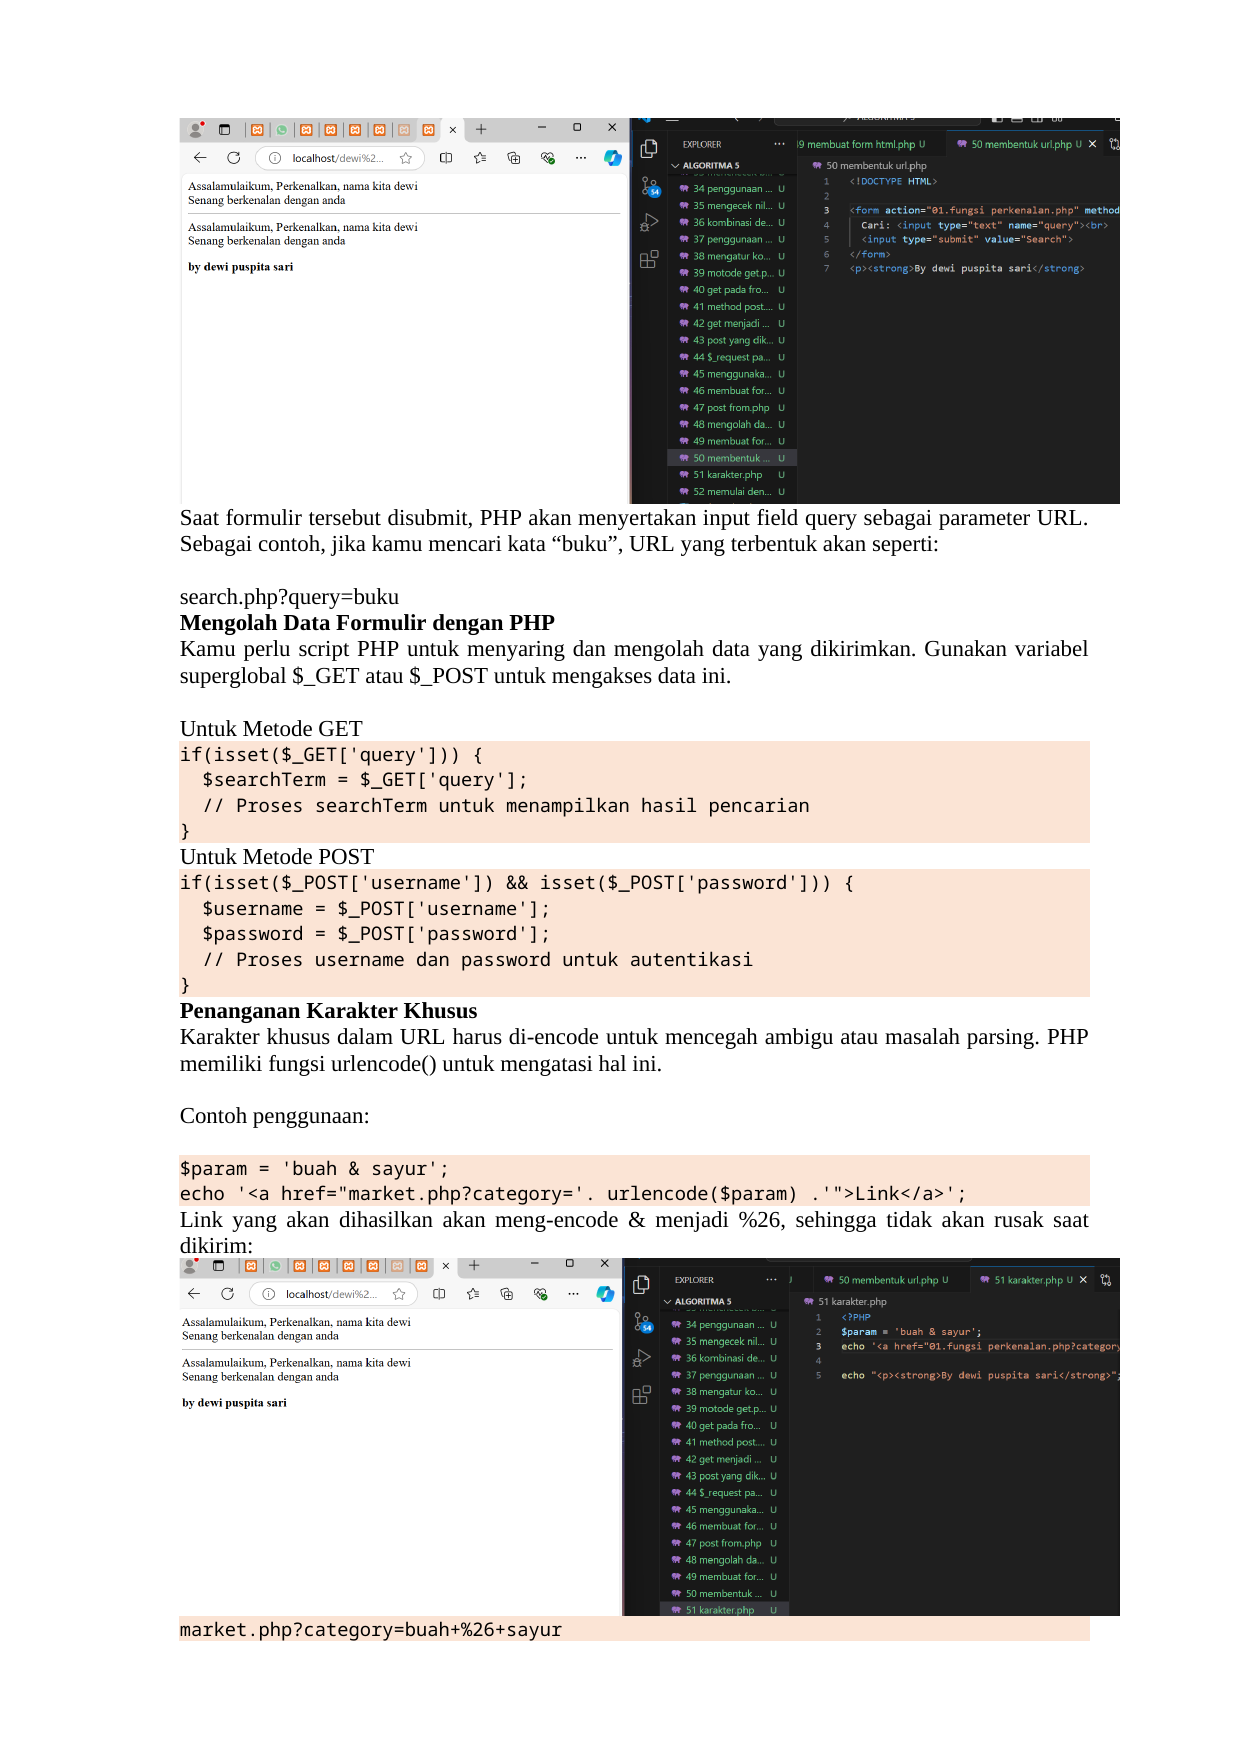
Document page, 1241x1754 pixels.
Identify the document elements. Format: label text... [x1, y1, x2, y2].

text if(isset($_GET['query'])) { [179, 741, 1090, 766]
text $username = $_POST['username']; [179, 895, 1090, 920]
text search.php?query=buku [179, 583, 1090, 609]
text // Proses username dan password untuk autentikasi [179, 946, 1090, 971]
text $param = 'buah & sayur'; [179, 1155, 1090, 1181]
text Saat formulir tersebut disubmit, PHP akan menyertakan input field query sebagai parameter URL. Sebagai contoh, jika kamu mencari kata “buku”, URL yang terbentuk akan seperti: [179, 504, 1090, 556]
text Mengolah Data Formulir dengan PHP [179, 609, 1090, 636]
text Untuk Metode GET [179, 714, 1090, 741]
text Penanganan Karakter Khusus [179, 997, 1090, 1023]
text Untuk Metode POST [179, 843, 1090, 869]
text market.php?category=buah+%26+sayur [179, 1616, 1090, 1641]
text // Proses searchTerm untuk menampilkan hasil pencarian [179, 792, 1090, 817]
text echo '<a href="market.php?category='. urlencode($param) .'">Link</a>'; [179, 1181, 1090, 1206]
text $searchTerm = $_GET['query']; [179, 766, 1090, 792]
picture [179, 1258, 1120, 1616]
text Kamu perlu script PHP untuk menyaring dan mengolah data yang dikirimkan. Gunakan variabel superglobal $_GET atau $_POST untuk mengakses data ini. [179, 636, 1090, 688]
text if(isset($_POST['username']) && isset($_POST['password'])) { [179, 869, 1090, 895]
text } [179, 971, 1090, 997]
text Contoh penggunaan: [179, 1102, 1090, 1129]
text Link yang akan dihasilkan akan meng-encode & menjadi %26, sehingga tidak akan rusak saat dikirim: [179, 1206, 1090, 1258]
text } [179, 817, 1090, 843]
text $password = $_POST['password']; [179, 920, 1090, 946]
picture [179, 118, 1120, 504]
text Karakter khusus dalam URL harus di-encode untuk mencegah ambigu atau masalah parsing. PHP memiliki fungsi urlencode() untuk mengatasi hal ini. [179, 1023, 1090, 1076]
